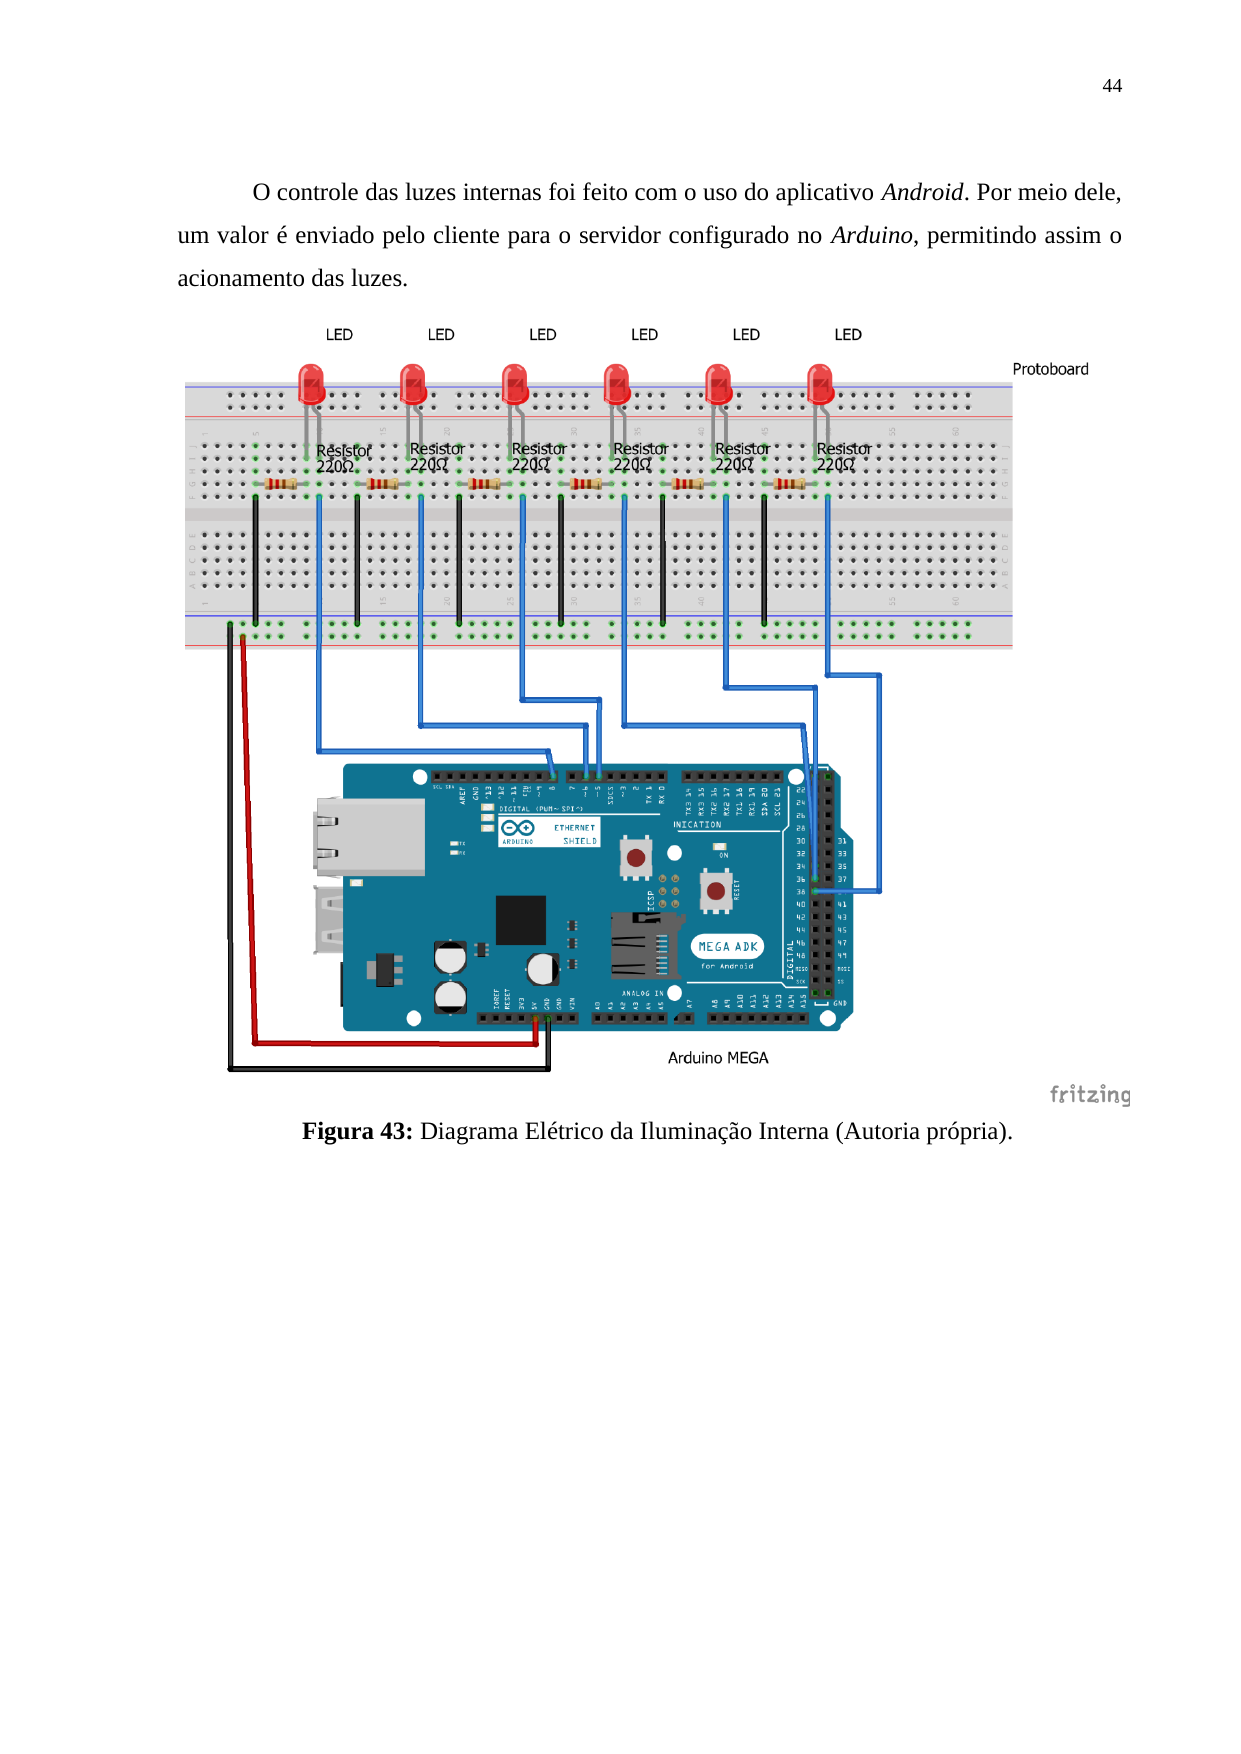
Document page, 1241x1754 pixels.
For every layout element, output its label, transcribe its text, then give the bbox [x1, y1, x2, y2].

picture [185, 328, 1130, 1107]
text O controle das luzes internas foi feito com o uso do aplicativo Android. Por meio dele, um valor é enviado pelo cliente para o servidor configurado no Arduino, permitindo assim o acionamento das luzes. [177, 177, 1122, 292]
